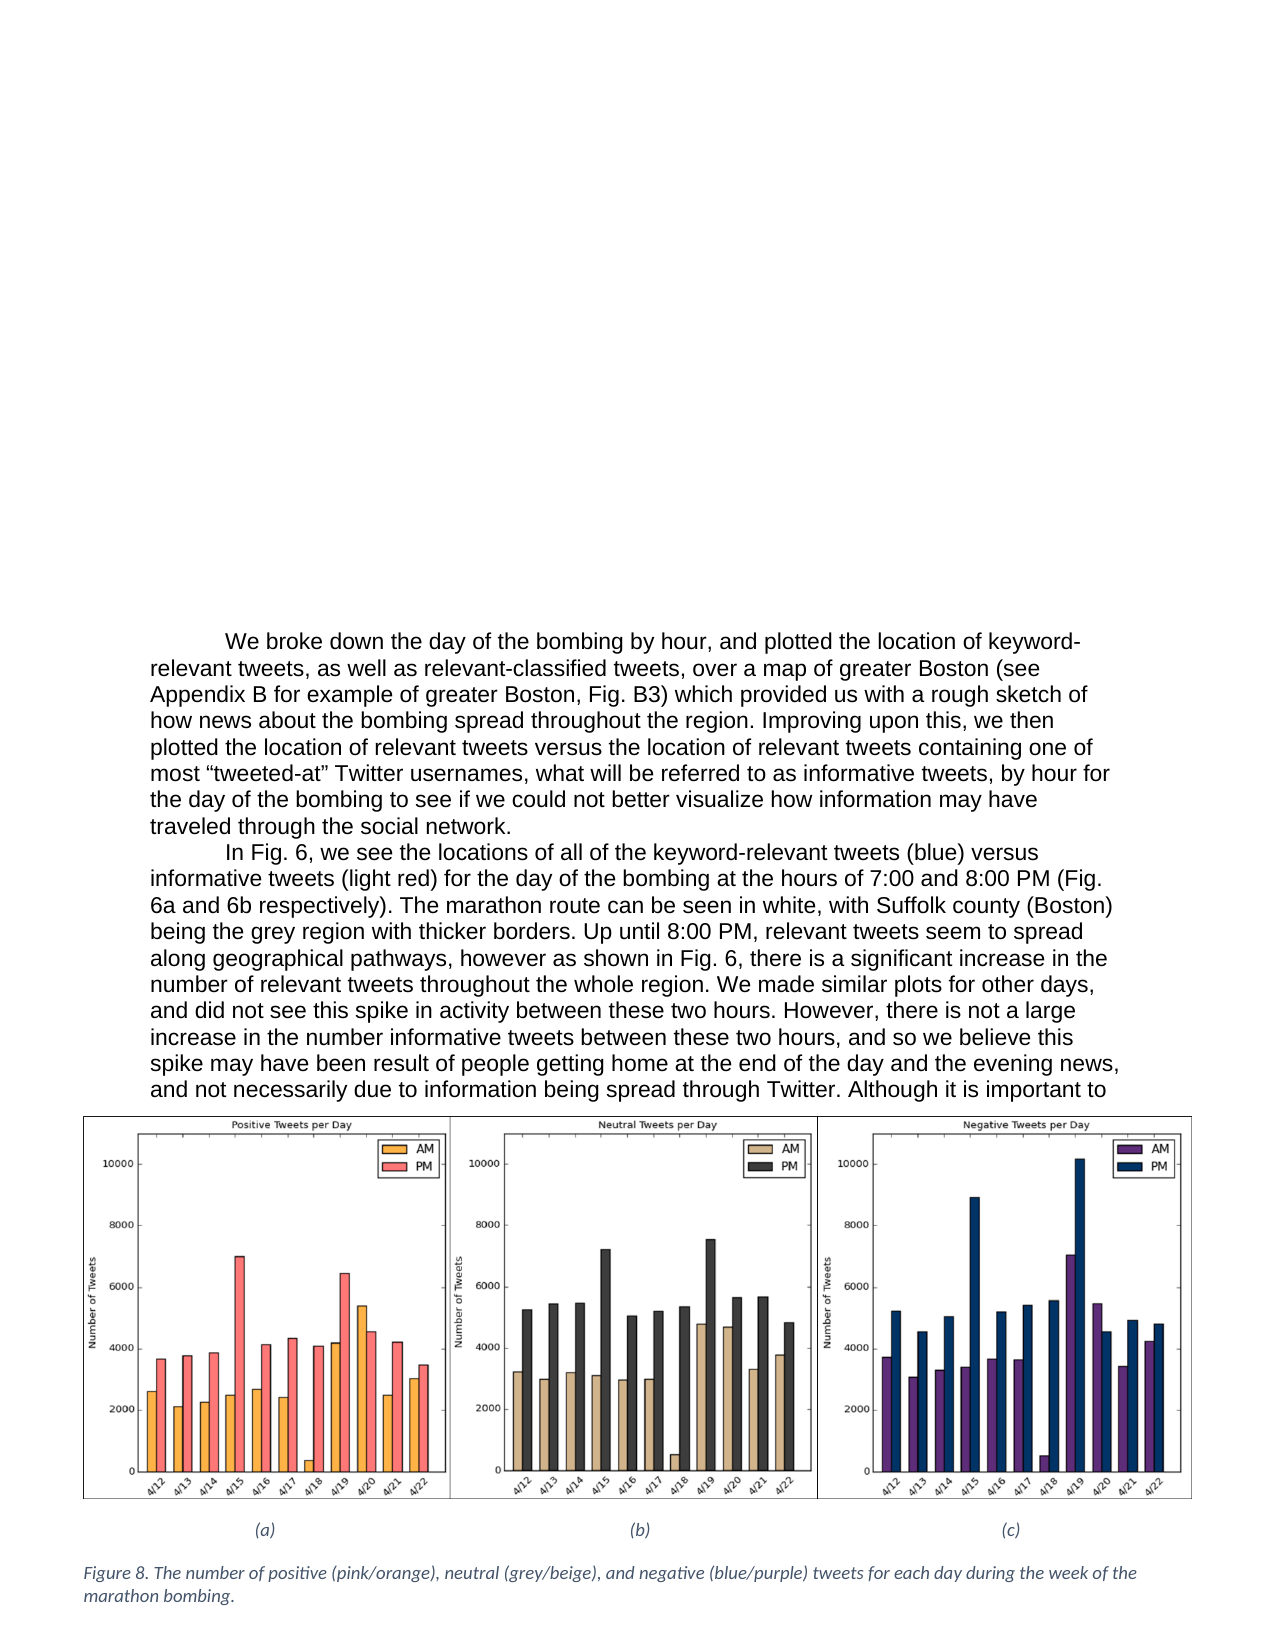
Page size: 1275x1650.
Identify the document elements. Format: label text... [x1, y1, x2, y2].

text We broke down the day of the bombing by hour, and plotted the location of keyword-relevant tweets, as well as relevant-classified tweets, over a map of greater Boston (see Appendix B for example of greater Boston, Fig. B3) which provided us with a rough sketch of how news about the bombing spread throughout the region. Improving upon this, we then plotted the location of relevant tweets versus the location of relevant tweets containing one of most “tweeted-at” Twitter usernames, what will be referred to as informative tweets, by hour for the day of the bombing to see if we could not better visualize how information may have traveled through the social network. [150, 150, 1125, 839]
picture [83, 1116, 1192, 1499]
text In Fig. 6, we see the locations of all of the keyword-relevant tweets (blue) versus informative tweets (light red) for the day of the bombing at the hours of 7:00 and 8:00 PM (Fig. 6a and 6b respectively). The marathon route can be seen in white, with Suffolk county (Boston) being the grey region with thicker borders. Up until 8:00 PM, relevant tweets seem to spread along geographical pathways, however as shown in Fig. 6, there is a significant increase in the number of relevant tweets throughout the whole region. We made similar plots for other days, and did not see this spike in activity between these two hours. However, there is not a large increase in the number informative tweets between these two hours, and so we believe this spike may have been result of people getting home at the end of the day and the evening news, and not necessarily due to information being spread through Twitter. Although it is important to keep mind that our geocoded tweets only account for a small percentage for the total tweets that day. [150, 839, 1125, 1103]
